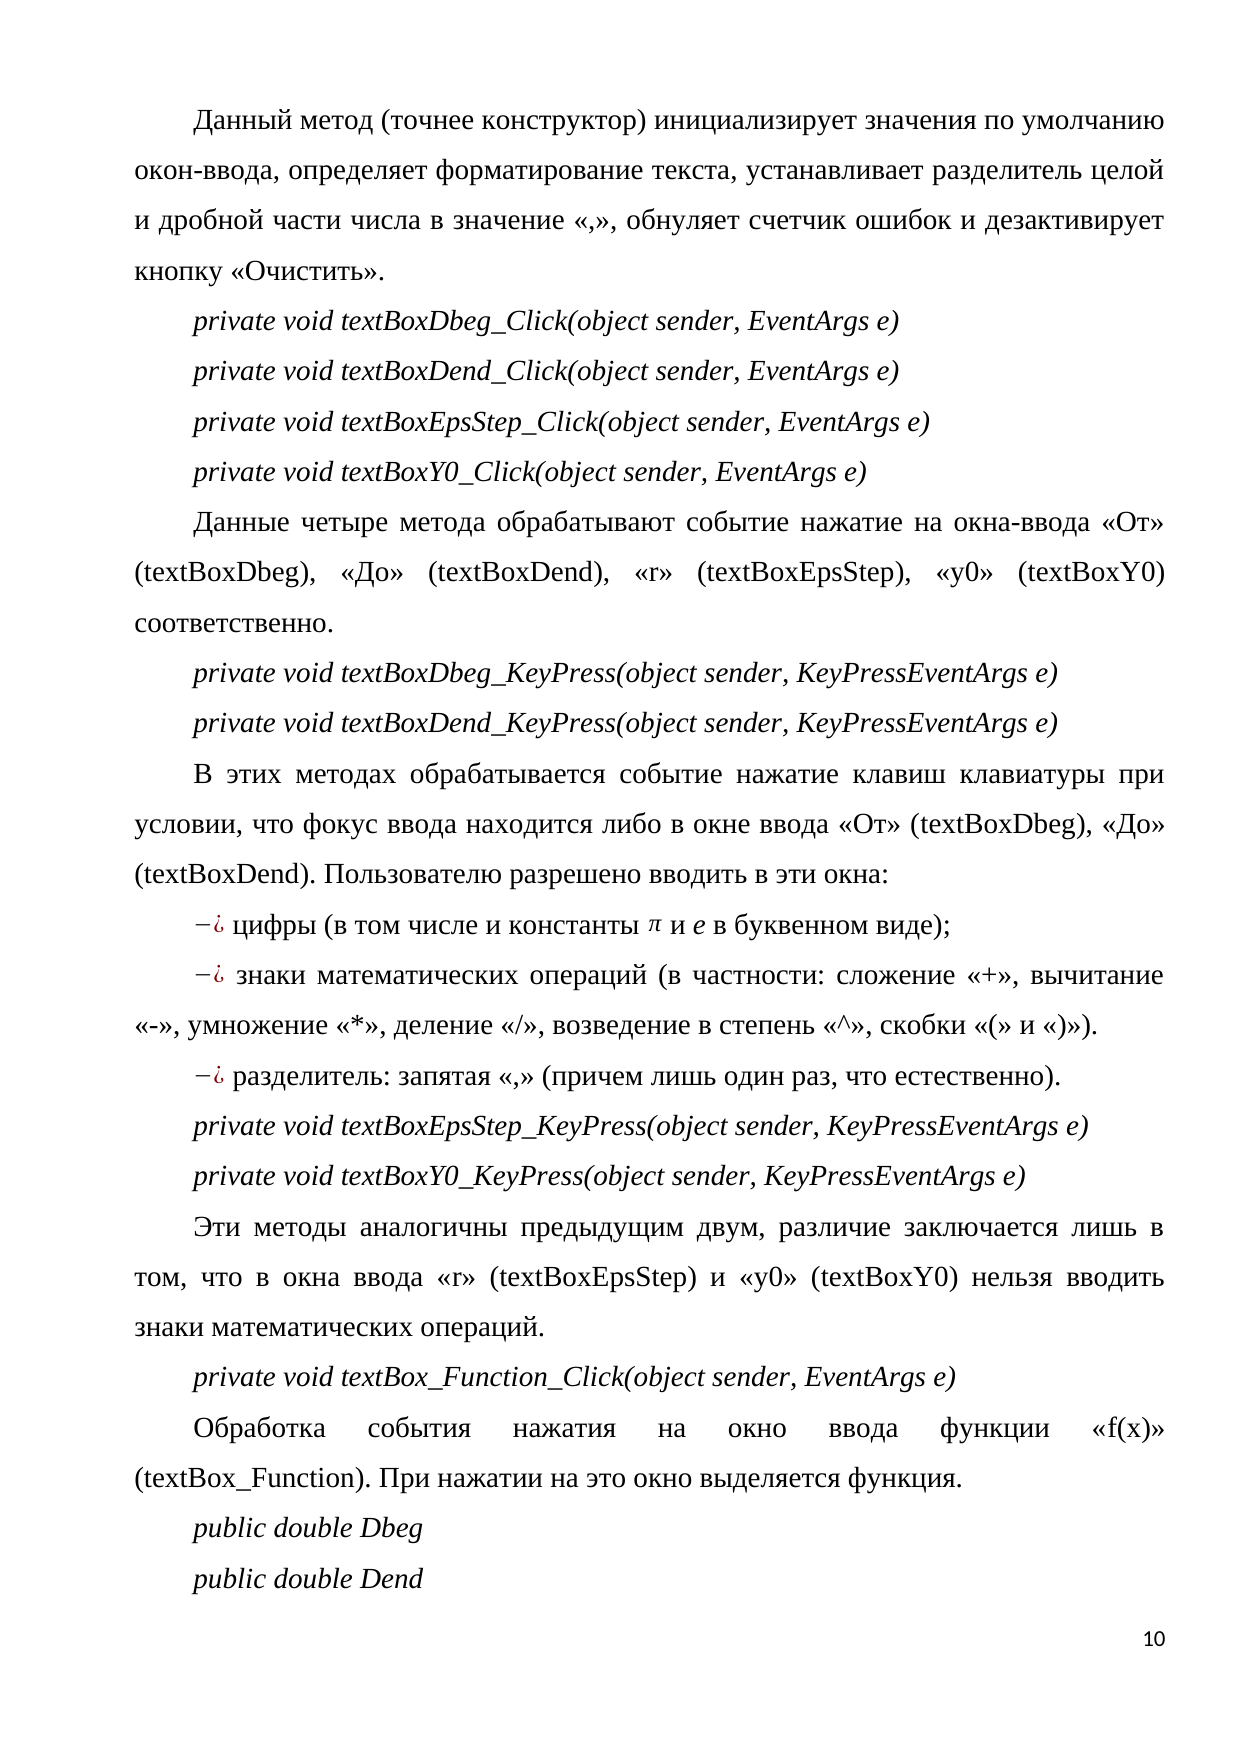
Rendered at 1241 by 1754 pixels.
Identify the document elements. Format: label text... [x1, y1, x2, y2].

text разделитель: запятая «,» (причем лишь один раз, что естественно). [134, 1058, 1165, 1091]
text private void textBox_Function_Click(object sender, EventArgs e) [134, 1359, 1165, 1393]
text private void textBoxEpsStep_KeyPress(object sender, KeyPressEventArgs e) [134, 1108, 1165, 1142]
text private void textBoxY0_Click(object sender, EventArgs e) [134, 454, 1165, 487]
text private void textBoxDbeg_Click(object sender, EventArgs e) [134, 303, 1165, 337]
text private void textBoxY0_KeyPress(object sender, KeyPressEventArgs e) [134, 1158, 1165, 1192]
text public double Dbeg [134, 1511, 1165, 1544]
text Эти методы аналогичны предыдущим двум, различие заключается лишь в том, что в окна ввода «r» (textBoxEpsStep) и «y0» (textBoxY0) нельзя вводить знаки математических операций. [134, 1209, 1165, 1343]
text private void textBoxDend_KeyPress(object sender, KeyPressEventArgs e) [134, 706, 1165, 739]
text private void textBoxDend_Click(object sender, EventArgs e) [134, 353, 1165, 387]
text знаки математических операций (в частности: сложение «+», вычитание «-», умножение «*», деление «/», возведение в степень «^», скобки «(» и «)»). [134, 957, 1165, 1041]
text private void textBoxDbeg_KeyPress(object sender, KeyPressEventArgs e) [134, 655, 1165, 689]
text private void textBoxEpsStep_Click(object sender, EventArgs e) [134, 404, 1165, 437]
text цифры (в том числе и константы и е в буквенном виде); [134, 907, 1165, 940]
text public double Dend [134, 1561, 1165, 1594]
text Данный метод (точнее конструктор) инициализирует значения по умолчанию окон-ввода, определяет форматирование текста, устанавливает разделитель целой и дробной части числа в значение «,», обнуляет счетчик ошибок и дезактивирует кнопку «Очистить». [134, 102, 1165, 286]
text Обработка события нажатия на окно ввода функции «f(x)» (textBox_Function). При нажатии на это окно выделяется функция. [134, 1410, 1165, 1494]
text В этих методах обрабатывается событие нажатие клавиш клавиатуры при условии, что фокус ввода находится либо в окне ввода «От» (textBoxDbeg), «До» (textBoxDend). Пользователю разрешено вводить в эти окна: [134, 756, 1165, 890]
text Данные четыре метода обрабатывают событие нажатие на окна-ввода «От» (textBoxDbeg), «До» (textBoxDend), «r» (textBoxEpsStep), «y0» (textBoxY0) соответственно. [134, 504, 1165, 638]
